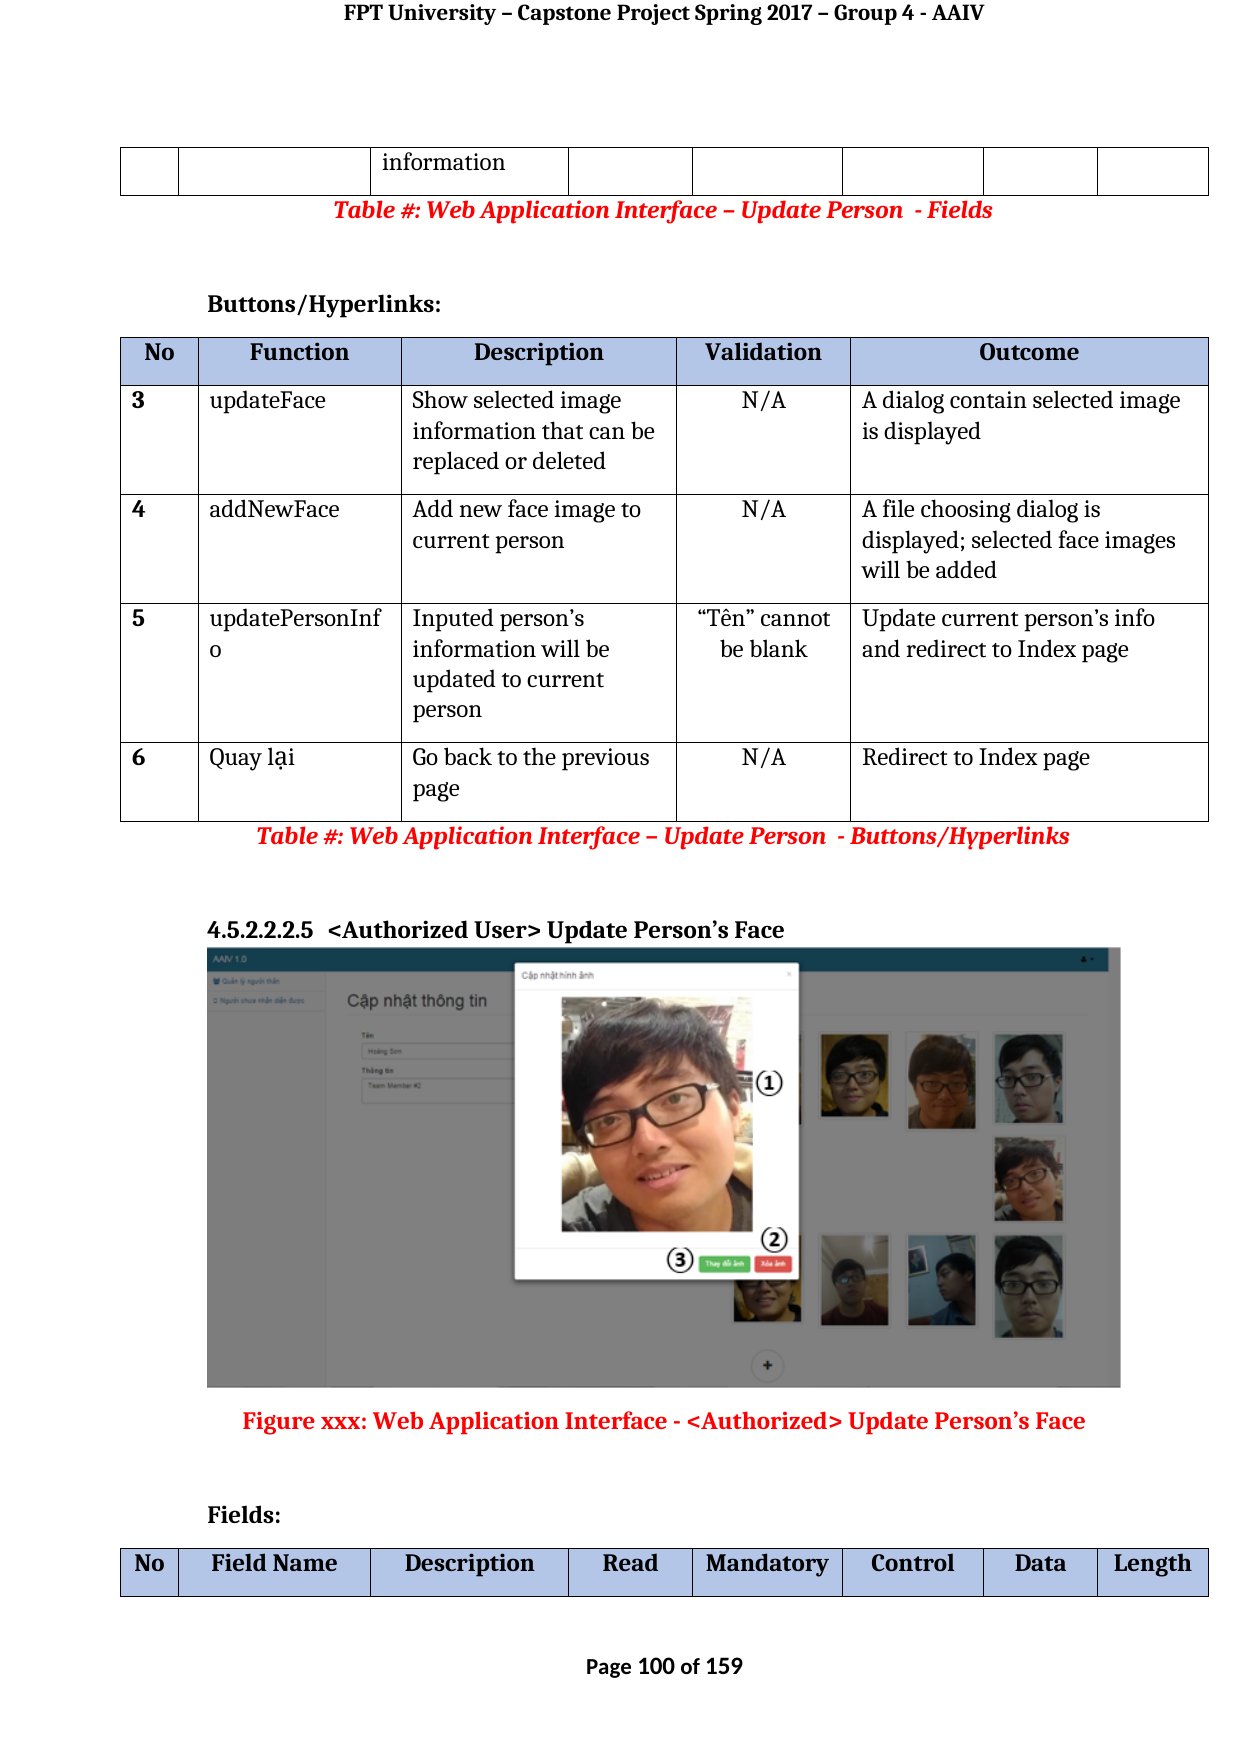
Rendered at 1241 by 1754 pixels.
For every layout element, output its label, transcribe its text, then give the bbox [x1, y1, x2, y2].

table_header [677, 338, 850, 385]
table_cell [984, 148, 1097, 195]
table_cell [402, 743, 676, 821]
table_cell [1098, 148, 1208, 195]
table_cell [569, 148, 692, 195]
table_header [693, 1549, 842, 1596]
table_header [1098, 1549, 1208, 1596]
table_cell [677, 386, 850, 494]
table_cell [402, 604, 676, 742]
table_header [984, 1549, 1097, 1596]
text Figure xxx: Web Application Interface - <Authorized> Update Person’s Face [207, 1407, 1122, 1436]
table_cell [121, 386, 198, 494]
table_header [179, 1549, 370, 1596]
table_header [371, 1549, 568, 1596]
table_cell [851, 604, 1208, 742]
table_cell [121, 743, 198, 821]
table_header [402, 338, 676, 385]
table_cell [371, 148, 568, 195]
subtitle <Authorized User> Update Person’s Face [207, 916, 1122, 945]
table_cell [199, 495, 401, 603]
text Table #: Web Application Interface – Update Person - Buttons/Hyperlinks [207, 822, 1122, 851]
picture [207, 946, 1122, 1389]
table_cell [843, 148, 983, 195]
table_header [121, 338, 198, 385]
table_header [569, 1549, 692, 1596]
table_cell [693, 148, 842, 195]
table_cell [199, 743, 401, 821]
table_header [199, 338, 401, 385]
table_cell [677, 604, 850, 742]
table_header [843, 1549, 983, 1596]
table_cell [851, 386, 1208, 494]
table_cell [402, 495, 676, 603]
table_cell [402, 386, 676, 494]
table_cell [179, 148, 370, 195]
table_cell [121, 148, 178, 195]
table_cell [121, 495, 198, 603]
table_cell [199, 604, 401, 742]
text Table #: Web Application Interface – Update Person - Fields [207, 196, 1122, 225]
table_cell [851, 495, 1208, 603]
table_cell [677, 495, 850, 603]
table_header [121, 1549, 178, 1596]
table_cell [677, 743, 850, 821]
text Fields: [207, 1501, 1122, 1530]
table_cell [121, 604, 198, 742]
text Buttons/Hyperlinks: [207, 290, 1122, 319]
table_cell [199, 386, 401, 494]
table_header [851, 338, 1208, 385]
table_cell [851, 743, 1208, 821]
